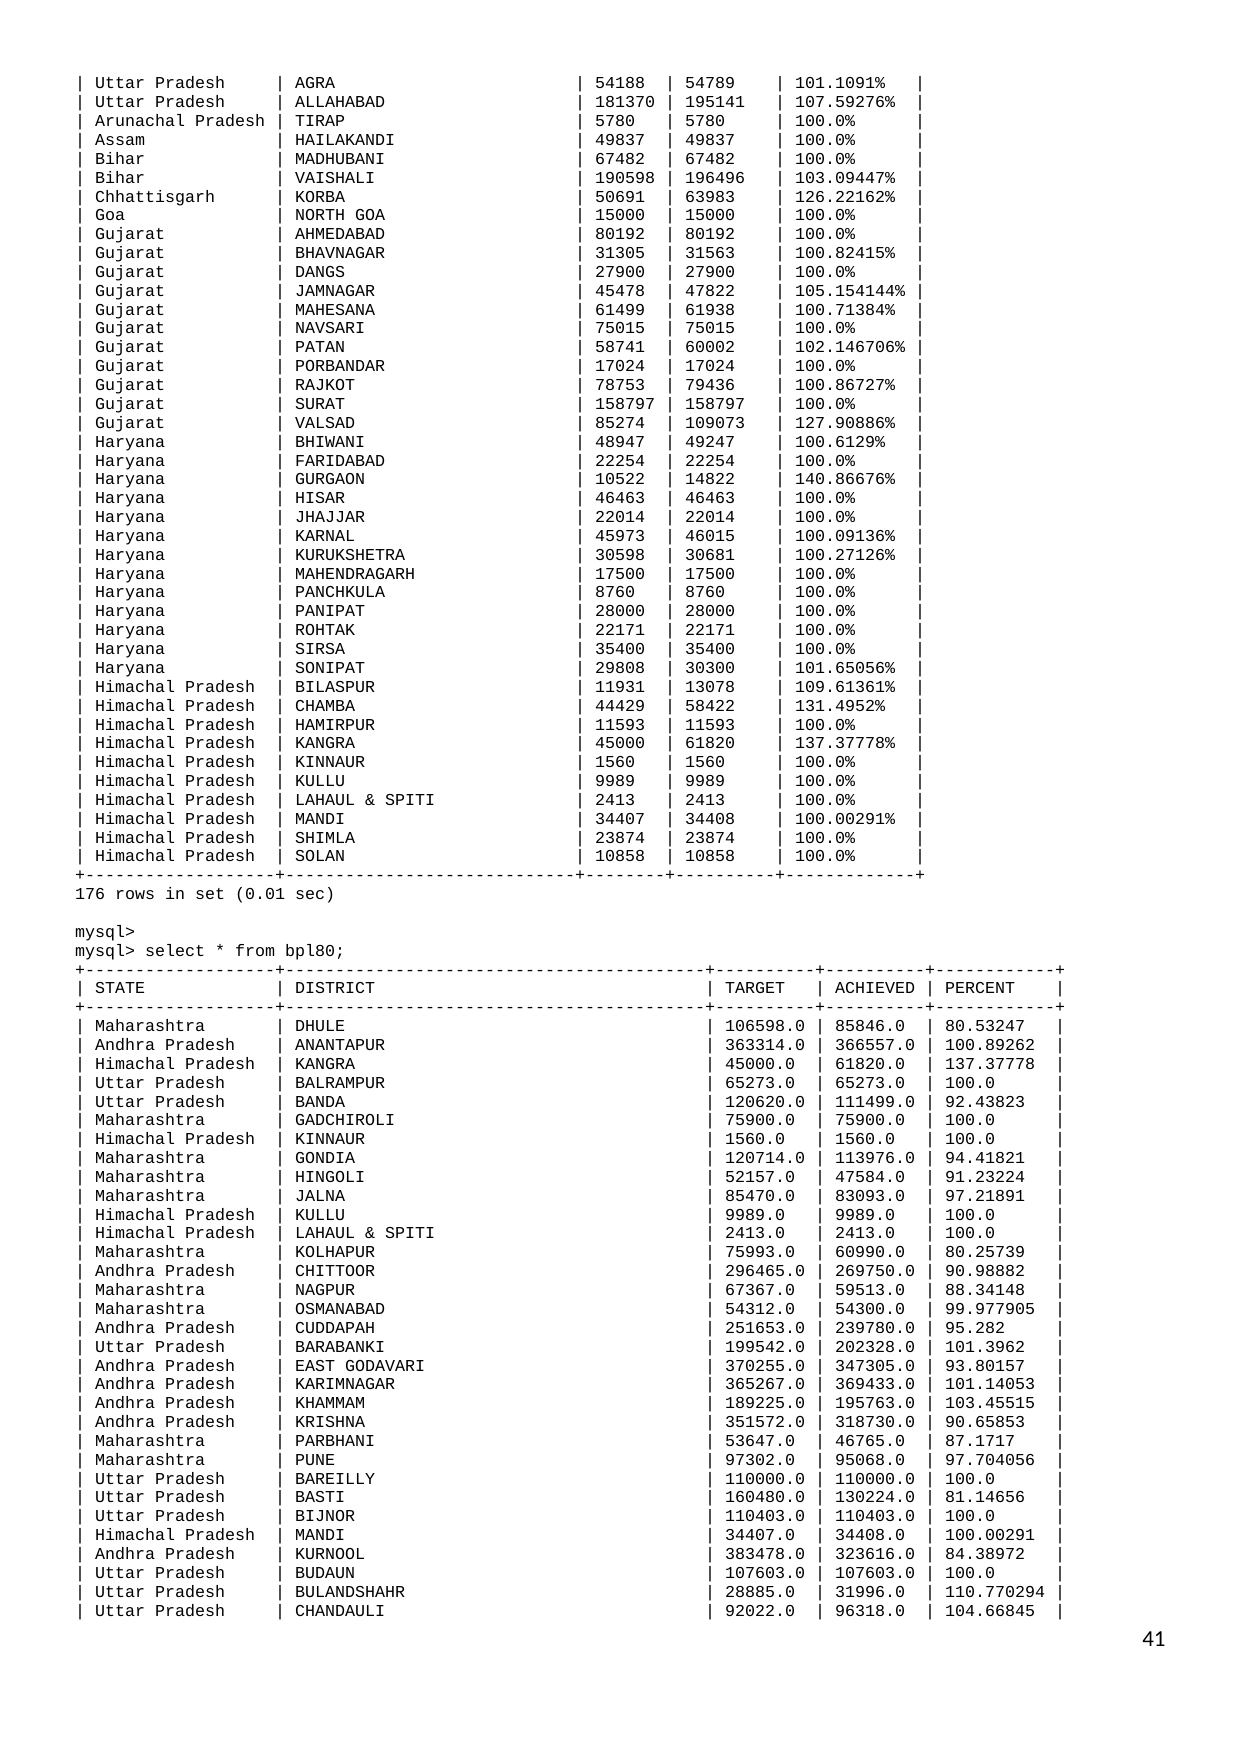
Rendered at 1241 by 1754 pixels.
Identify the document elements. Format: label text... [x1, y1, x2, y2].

text | Gujarat | DANGS | 27900 | 27900 | 100.0% | [75, 263, 1165, 282]
text | Uttar Pradesh | CHANDAULI | 92022.0 | 96318.0 | 104.66845 | [75, 1602, 1165, 1621]
text | Himachal Pradesh | SHIMLA | 23874 | 23874 | 100.0% | [75, 829, 1165, 848]
text | Uttar Pradesh | BASTI | 160480.0 | 130224.0 | 81.14656 | [75, 1489, 1165, 1508]
text | Maharashtra | GONDIA | 120714.0 | 113976.0 | 94.41821 | [75, 1150, 1165, 1168]
text | Andhra Pradesh | EAST GODAVARI | 370255.0 | 347305.0 | 93.80157 | [75, 1357, 1165, 1376]
text | Maharashtra | NAGPUR | 67367.0 | 59513.0 | 88.34148 | [75, 1282, 1165, 1301]
text | Uttar Pradesh | BIJNOR | 110403.0 | 110403.0 | 100.0 | [75, 1508, 1165, 1527]
text | Haryana | JHAJJAR | 22014 | 22014 | 100.0% | [75, 509, 1165, 527]
text | Andhra Pradesh | CHITTOOR | 296465.0 | 269750.0 | 90.98882 | [75, 1263, 1165, 1282]
text | Andhra Pradesh | KRISHNA | 351572.0 | 318730.0 | 90.65853 | [75, 1414, 1165, 1432]
text | Arunachal Pradesh | TIRAP | 5780 | 5780 | 100.0% | [75, 113, 1165, 132]
text | Himachal Pradesh | KINNAUR | 1560.0 | 1560.0 | 100.0 | [75, 1131, 1165, 1150]
text | Haryana | PANCHKULA | 8760 | 8760 | 100.0% | [75, 584, 1165, 603]
text | Haryana | SONIPAT | 29808 | 30300 | 101.65056% | [75, 659, 1165, 678]
text | Himachal Pradesh | KANGRA | 45000 | 61820 | 137.37778% | [75, 735, 1165, 754]
text | Uttar Pradesh | BALRAMPUR | 65273.0 | 65273.0 | 100.0 | [75, 1074, 1165, 1093]
text | Himachal Pradesh | LAHAUL & SPITI | 2413.0 | 2413.0 | 100.0 | [75, 1225, 1165, 1244]
text | Haryana | FARIDABAD | 22254 | 22254 | 100.0% | [75, 452, 1165, 471]
text | Haryana | HISAR | 46463 | 46463 | 100.0% | [75, 490, 1165, 509]
text | Himachal Pradesh | MANDI | 34407 | 34408 | 100.00291% | [75, 810, 1165, 829]
text | Gujarat | VALSAD | 85274 | 109073 | 127.90886% | [75, 414, 1165, 433]
text | Haryana | KURUKSHETRA | 30598 | 30681 | 100.27126% | [75, 546, 1165, 565]
text | Gujarat | NAVSARI | 75015 | 75015 | 100.0% | [75, 320, 1165, 339]
text | Himachal Pradesh | KINNAUR | 1560 | 1560 | 100.0% | [75, 754, 1165, 773]
text | Himachal Pradesh | LAHAUL & SPITI | 2413 | 2413 | 100.0% | [75, 791, 1165, 810]
text | Bihar | VAISHALI | 190598 | 196496 | 103.09447% | [75, 169, 1165, 188]
text mysql> [75, 923, 1165, 942]
text | Uttar Pradesh | BARABANKI | 199542.0 | 202328.0 | 101.3962 | [75, 1338, 1165, 1357]
text | Uttar Pradesh | BANDA | 120620.0 | 111499.0 | 92.43823 | [75, 1093, 1165, 1112]
text | Maharashtra | HINGOLI | 52157.0 | 47584.0 | 91.23224 | [75, 1168, 1165, 1187]
text | Uttar Pradesh | BULANDSHAHR | 28885.0 | 31996.0 | 110.770294 | [75, 1583, 1165, 1602]
text | Gujarat | JAMNAGAR | 45478 | 47822 | 105.154144% | [75, 282, 1165, 301]
text +-------------------+------------------------------------------+----------+----------+------------+ [75, 961, 1165, 980]
text +-------------------+-----------------------------+--------+----------+-------------+ [75, 867, 1165, 886]
text | Haryana | BHIWANI | 48947 | 49247 | 100.6129% | [75, 433, 1165, 452]
text | Himachal Pradesh | KULLU | 9989 | 9989 | 100.0% | [75, 773, 1165, 791]
text | Uttar Pradesh | BAREILLY | 110000.0 | 110000.0 | 100.0 | [75, 1470, 1165, 1489]
text | Haryana | ROHTAK | 22171 | 22171 | 100.0% | [75, 622, 1165, 641]
text | Maharashtra | PUNE | 97302.0 | 95068.0 | 97.704056 | [75, 1451, 1165, 1470]
text | Gujarat | RAJKOT | 78753 | 79436 | 100.86727% | [75, 377, 1165, 396]
text mysql> select * from bpl80; [75, 942, 1165, 961]
text | Himachal Pradesh | KULLU | 9989.0 | 9989.0 | 100.0 | [75, 1206, 1165, 1225]
text | Gujarat | PORBANDAR | 17024 | 17024 | 100.0% | [75, 358, 1165, 377]
text | Andhra Pradesh | KARIMNAGAR | 365267.0 | 369433.0 | 101.14053 | [75, 1376, 1165, 1395]
text | Himachal Pradesh | MANDI | 34407.0 | 34408.0 | 100.00291 | [75, 1527, 1165, 1546]
text | Maharashtra | PARBHANI | 53647.0 | 46765.0 | 87.1717 | [75, 1432, 1165, 1451]
text | Assam | HAILAKANDI | 49837 | 49837 | 100.0% | [75, 132, 1165, 150]
text | Andhra Pradesh | CUDDAPAH | 251653.0 | 239780.0 | 95.282 | [75, 1319, 1165, 1338]
text | Gujarat | BHAVNAGAR | 31305 | 31563 | 100.82415% | [75, 245, 1165, 263]
text | Himachal Pradesh | SOLAN | 10858 | 10858 | 100.0% | [75, 848, 1165, 867]
text +-------------------+------------------------------------------+----------+----------+------------+ [75, 999, 1165, 1018]
text | Himachal Pradesh | HAMIRPUR | 11593 | 11593 | 100.0% | [75, 716, 1165, 735]
text | Bihar | MADHUBANI | 67482 | 67482 | 100.0% | [75, 150, 1165, 169]
text | Himachal Pradesh | BILASPUR | 11931 | 13078 | 109.61361% | [75, 678, 1165, 697]
text | Haryana | GURGAON | 10522 | 14822 | 140.86676% | [75, 471, 1165, 490]
text | Maharashtra | DHULE | 106598.0 | 85846.0 | 80.53247 | [75, 1018, 1165, 1037]
text | Uttar Pradesh | ALLAHABAD | 181370 | 195141 | 107.59276% | [75, 94, 1165, 113]
text | Uttar Pradesh | AGRA | 54188 | 54789 | 101.1091% | [75, 75, 1165, 94]
text | Maharashtra | OSMANABAD | 54312.0 | 54300.0 | 99.977905 | [75, 1301, 1165, 1319]
text | Himachal Pradesh | KANGRA | 45000.0 | 61820.0 | 137.37778 | [75, 1055, 1165, 1074]
text | Andhra Pradesh | KHAMMAM | 189225.0 | 195763.0 | 103.45515 | [75, 1395, 1165, 1414]
text | Uttar Pradesh | BUDAUN | 107603.0 | 107603.0 | 100.0 | [75, 1564, 1165, 1583]
text | Gujarat | PATAN | 58741 | 60002 | 102.146706% | [75, 339, 1165, 358]
text | Andhra Pradesh | ANANTAPUR | 363314.0 | 366557.0 | 100.89262 | [75, 1037, 1165, 1055]
text | Andhra Pradesh | KURNOOL | 383478.0 | 323616.0 | 84.38972 | [75, 1546, 1165, 1564]
text | Goa | NORTH GOA | 15000 | 15000 | 100.0% | [75, 207, 1165, 226]
text | Gujarat | AHMEDABAD | 80192 | 80192 | 100.0% | [75, 226, 1165, 245]
text | Maharashtra | JALNA | 85470.0 | 83093.0 | 97.21891 | [75, 1187, 1165, 1206]
text | Chhattisgarh | KORBA | 50691 | 63983 | 126.22162% | [75, 188, 1165, 207]
text | Gujarat | MAHESANA | 61499 | 61938 | 100.71384% | [75, 301, 1165, 320]
text 176 rows in set (0.01 sec) [75, 886, 1165, 904]
text | Haryana | MAHENDRAGARH | 17500 | 17500 | 100.0% | [75, 565, 1165, 584]
text | Himachal Pradesh | CHAMBA | 44429 | 58422 | 131.4952% | [75, 697, 1165, 716]
text | Maharashtra | GADCHIROLI | 75900.0 | 75900.0 | 100.0 | [75, 1112, 1165, 1131]
text | STATE | DISTRICT | TARGET | ACHIEVED | PERCENT | [75, 980, 1165, 999]
text | Haryana | PANIPAT | 28000 | 28000 | 100.0% | [75, 603, 1165, 622]
text | Maharashtra | KOLHAPUR | 75993.0 | 60990.0 | 80.25739 | [75, 1244, 1165, 1263]
text | Haryana | SIRSA | 35400 | 35400 | 100.0% | [75, 641, 1165, 659]
text | Gujarat | SURAT | 158797 | 158797 | 100.0% | [75, 396, 1165, 414]
text | Haryana | KARNAL | 45973 | 46015 | 100.09136% | [75, 527, 1165, 546]
